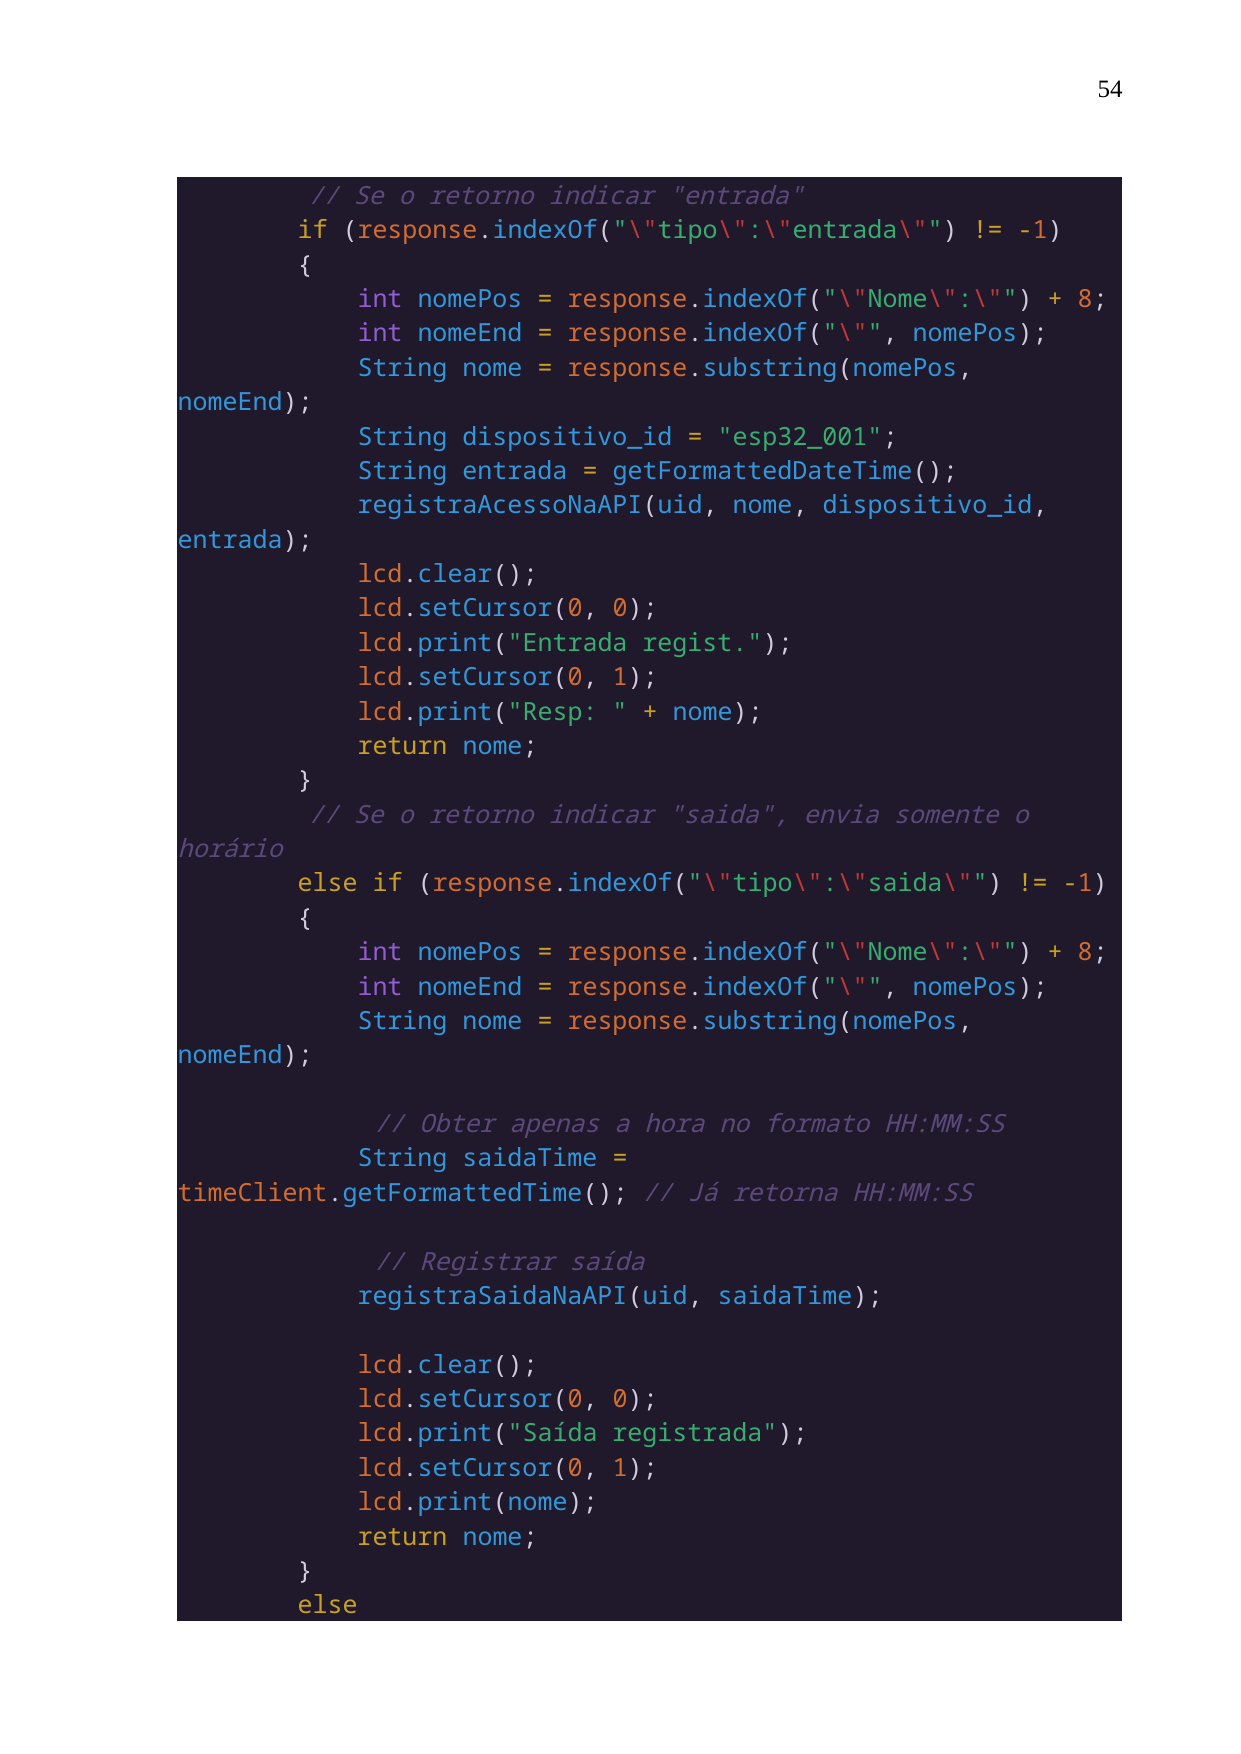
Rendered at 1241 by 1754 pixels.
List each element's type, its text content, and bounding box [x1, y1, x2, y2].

text String dispositivo_id = "esp32_001"; [177, 418, 1122, 452]
text String entrada = getFormattedDateTime(); [177, 452, 1122, 487]
text lcd.setCursor(0, 0); [177, 590, 1122, 624]
text lcd.setCursor(0, 0); [177, 1380, 1122, 1415]
text } [177, 1552, 1122, 1587]
text int nomeEnd = response.indexOf("\"", nomePos); [177, 315, 1122, 349]
text // Obter apenas a hora no formato HH:MM:SS [177, 1105, 1122, 1140]
text return nome; [177, 727, 1122, 762]
text lcd.print("Saída registrada"); [177, 1415, 1122, 1449]
text lcd.clear(); [177, 1346, 1122, 1380]
text lcd.print("Entrada regist."); [177, 624, 1122, 658]
text int nomeEnd = response.indexOf("\"", nomePos); [177, 968, 1122, 1002]
text { [177, 899, 1122, 933]
text int nomePos = response.indexOf("\"Nome\":\"") + 8; [177, 280, 1122, 315]
text if (response.indexOf("\"tipo\":\"entrada\"") != -1) [177, 212, 1122, 246]
text return nome; [177, 1518, 1122, 1552]
text String nome = response.substring(nomePos, nomeEnd); [177, 349, 1122, 418]
text lcd.setCursor(0, 1); [177, 658, 1122, 693]
text lcd.setCursor(0, 1); [177, 1449, 1122, 1483]
text lcd.clear(); [177, 555, 1122, 590]
text // Se o retorno indicar "saida", envia somente o horário [177, 796, 1122, 865]
text String saidaTime = timeClient.getFormattedTime(); // Já retorna HH:MM:SS [177, 1140, 1122, 1208]
text else if (response.indexOf("\"tipo\":\"saida\"") != -1) [177, 865, 1122, 899]
text // Se o retorno indicar "entrada" [177, 177, 1122, 212]
text registraAcessoNaAPI(uid, nome, dispositivo_id, entrada); [177, 487, 1122, 555]
text String nome = response.substring(nomePos, nomeEnd); [177, 1002, 1122, 1071]
text lcd.print("Resp: " + nome); [177, 693, 1122, 727]
text int nomePos = response.indexOf("\"Nome\":\"") + 8; [177, 933, 1122, 968]
text else [177, 1587, 1122, 1621]
text lcd.print(nome); [177, 1483, 1122, 1518]
text } [177, 762, 1122, 796]
text // Registrar saída [177, 1243, 1122, 1277]
text { [177, 246, 1122, 280]
text registraSaidaNaAPI(uid, saidaTime); [177, 1277, 1122, 1312]
